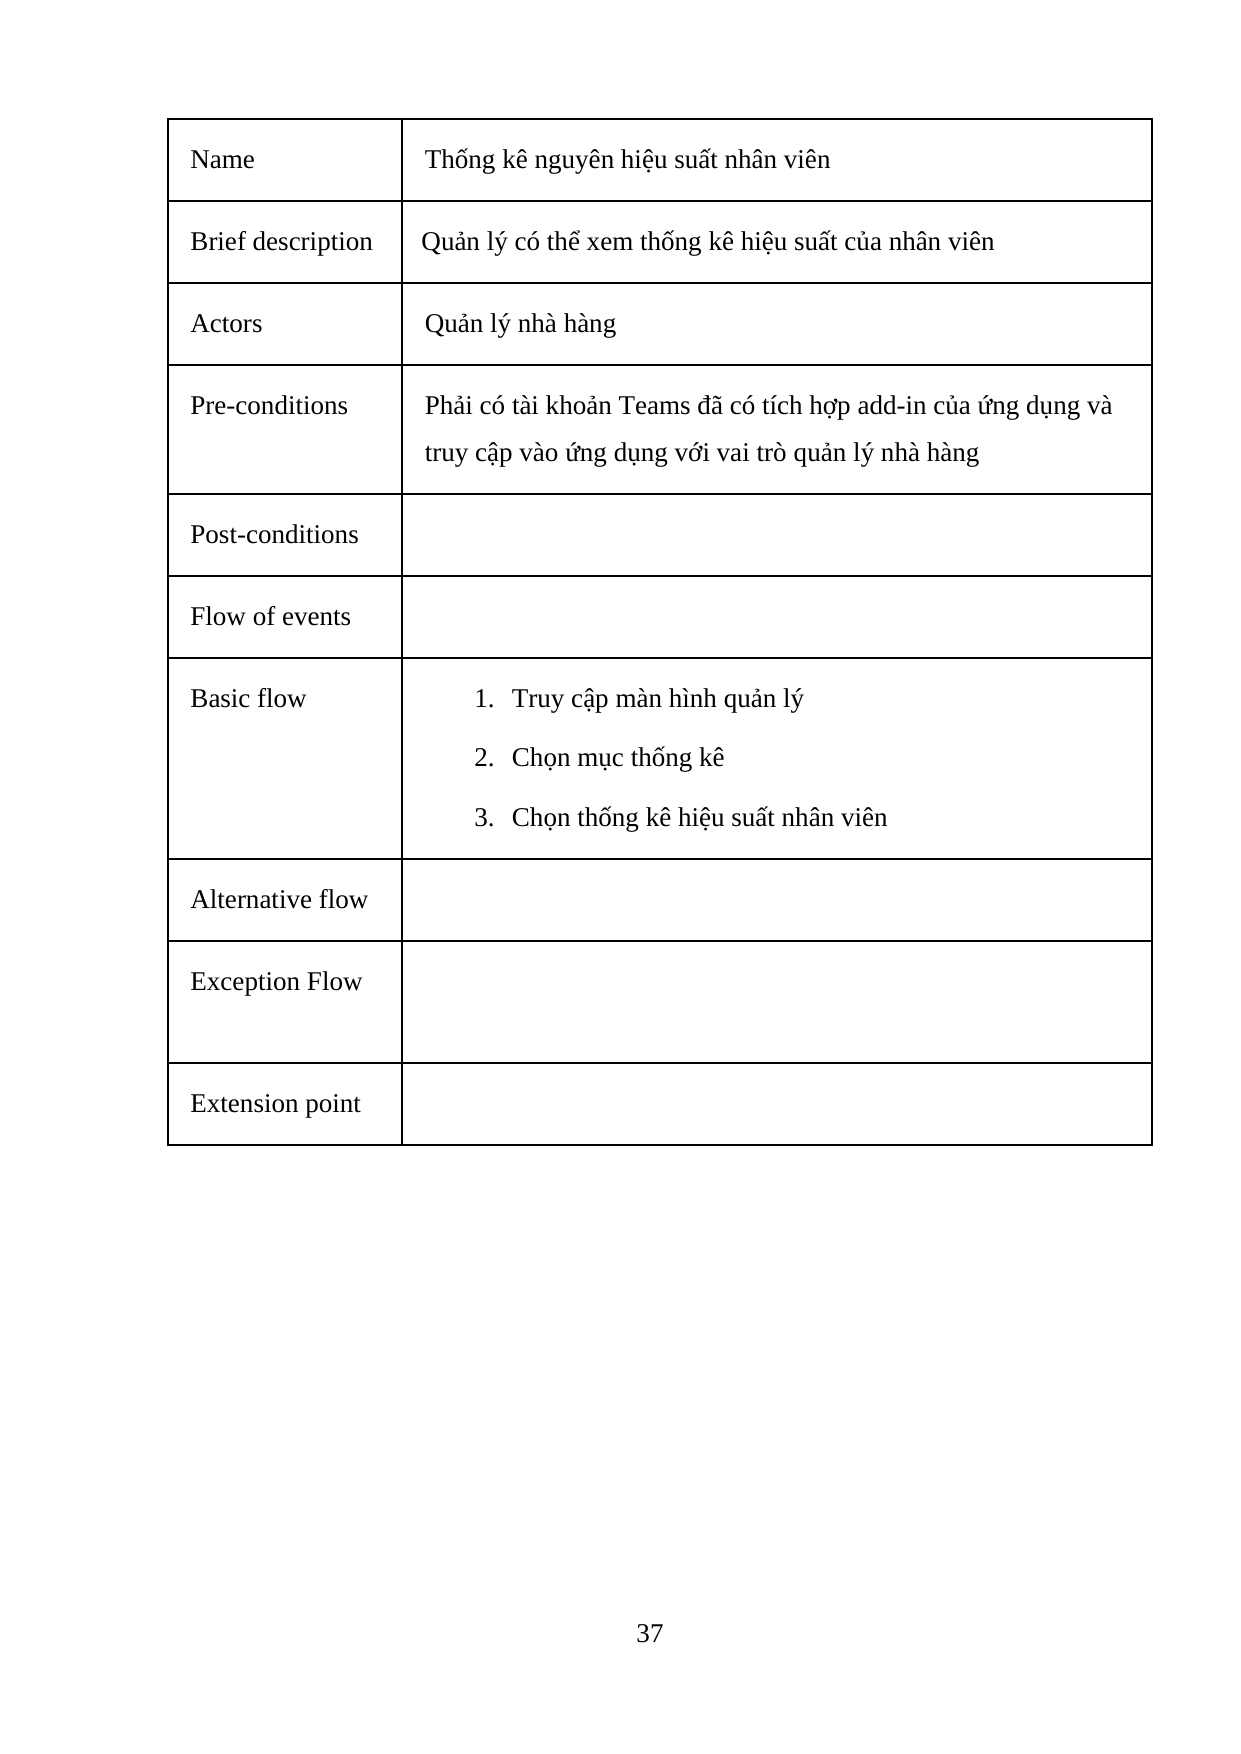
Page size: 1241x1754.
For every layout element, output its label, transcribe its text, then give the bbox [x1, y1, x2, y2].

table_cell [403, 942, 1151, 1062]
table_cell [403, 1064, 1151, 1144]
table_cell Quản lý có thể xem thống kê hiệu suất của nhân viên [403, 202, 1151, 282]
table_cell Alternative flow [169, 860, 401, 940]
table_cell [403, 860, 1151, 940]
table_cell Flow of events [169, 577, 401, 657]
table_cell Exception Flow [169, 942, 401, 1062]
table_cell Post-conditions [169, 495, 401, 575]
table_cell [403, 495, 1151, 575]
table_cell Truy cập màn hình quản lý Chọn mục thống kê Chọn thống kê hiệu suất nhân viên [403, 659, 1151, 858]
table_cell Actors [169, 284, 401, 364]
table_cell Quản lý nhà hàng [403, 284, 1151, 364]
table_cell Brief description [169, 202, 401, 282]
table_header Thống kê nguyên hiệu suất nhân viên [403, 120, 1151, 200]
table_cell Basic flow [169, 659, 401, 858]
table_cell Pre-conditions [169, 366, 401, 493]
table_header Name [169, 120, 401, 200]
table_cell [403, 577, 1151, 657]
table_cell Phải có tài khoản Teams đã có tích hợp add-in của ứng dụng và truy cập vào ứng dụng với vai trò quản lý nhà hàng [403, 366, 1151, 493]
table_cell Extension point [169, 1064, 401, 1144]
